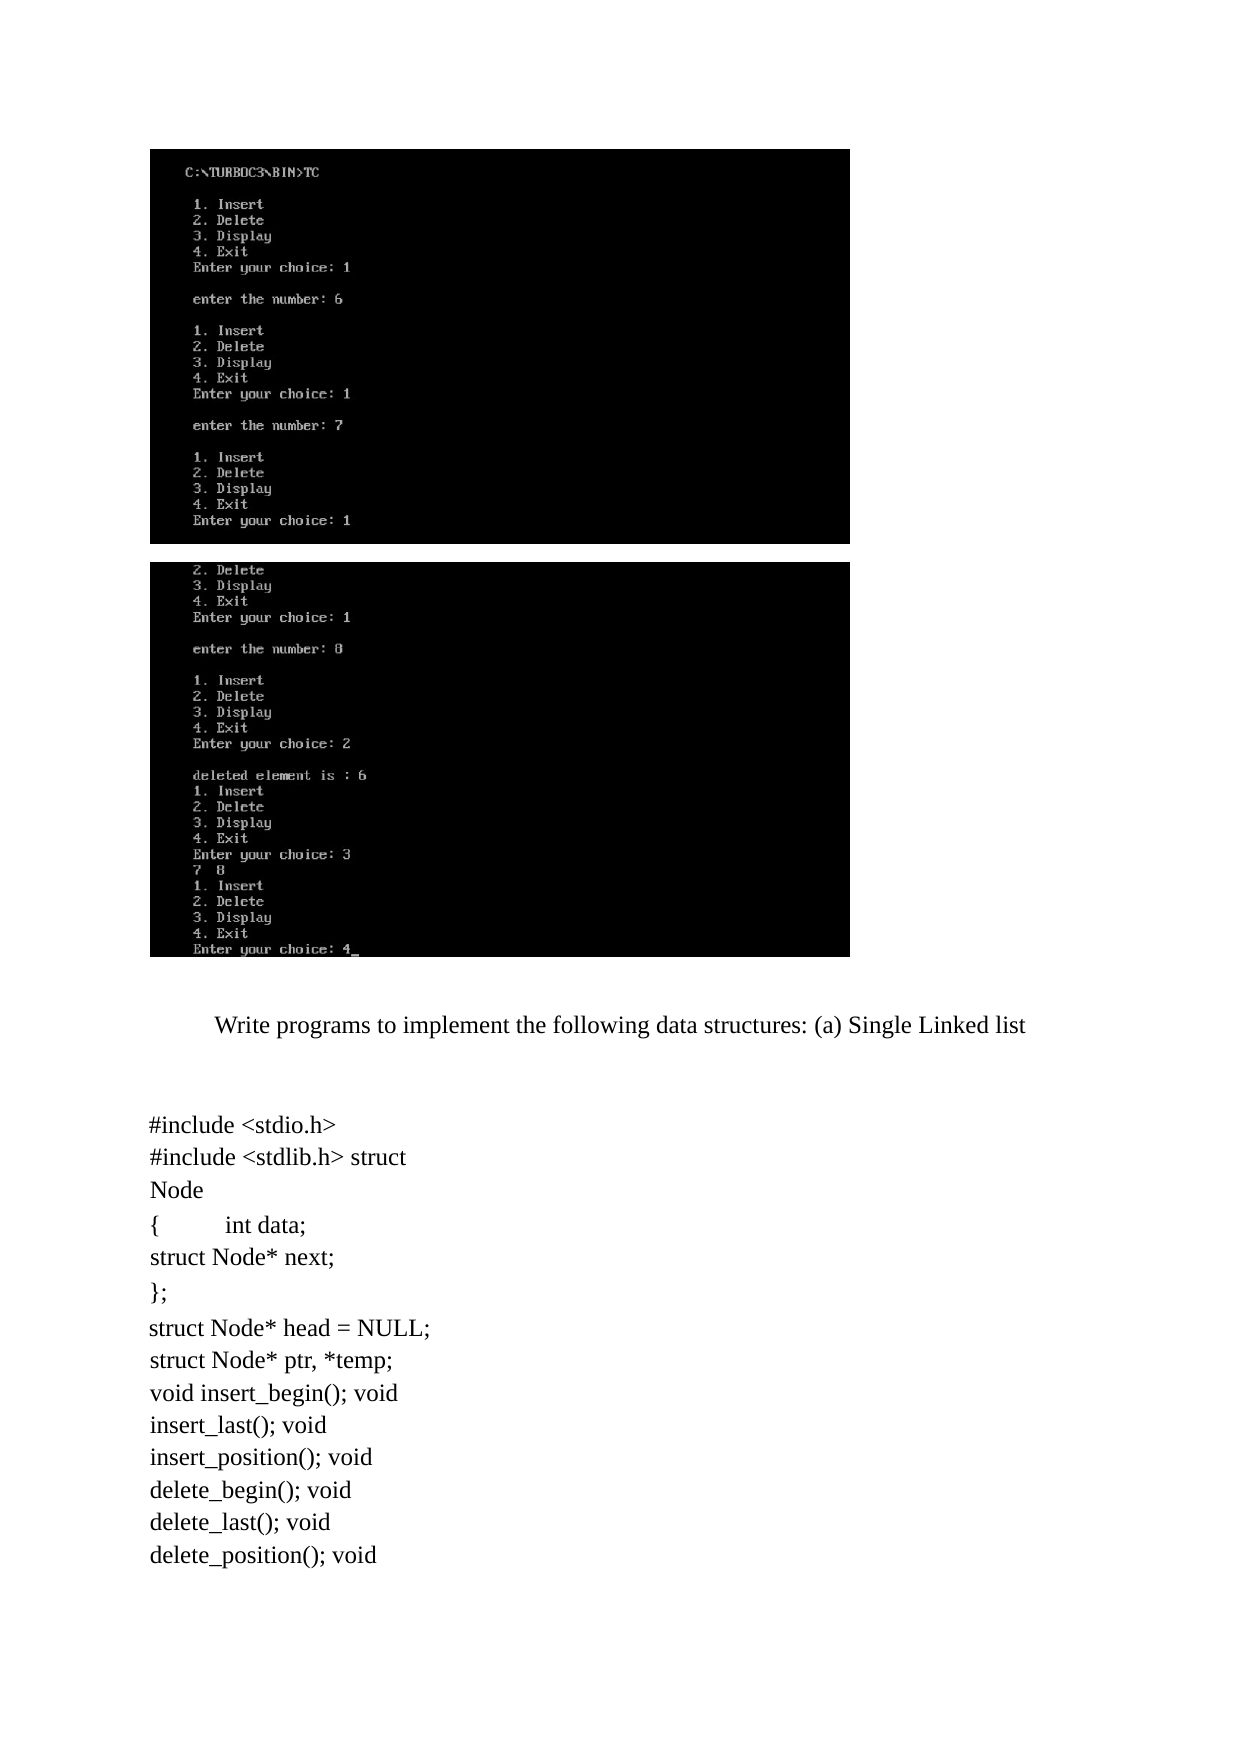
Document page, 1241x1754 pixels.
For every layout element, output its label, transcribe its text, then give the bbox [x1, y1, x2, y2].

text #include <stdio.h> #include <stdlib.h> struct Node [148, 1110, 406, 1203]
text }; [148, 1277, 1092, 1306]
picture [150, 562, 850, 957]
text { int data; struct Node* next; [148, 1210, 409, 1271]
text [148, 1313, 432, 1568]
picture [150, 149, 850, 544]
text Write programs to implement the following data structures: (a) Single Linked list [150, 1010, 1026, 1039]
